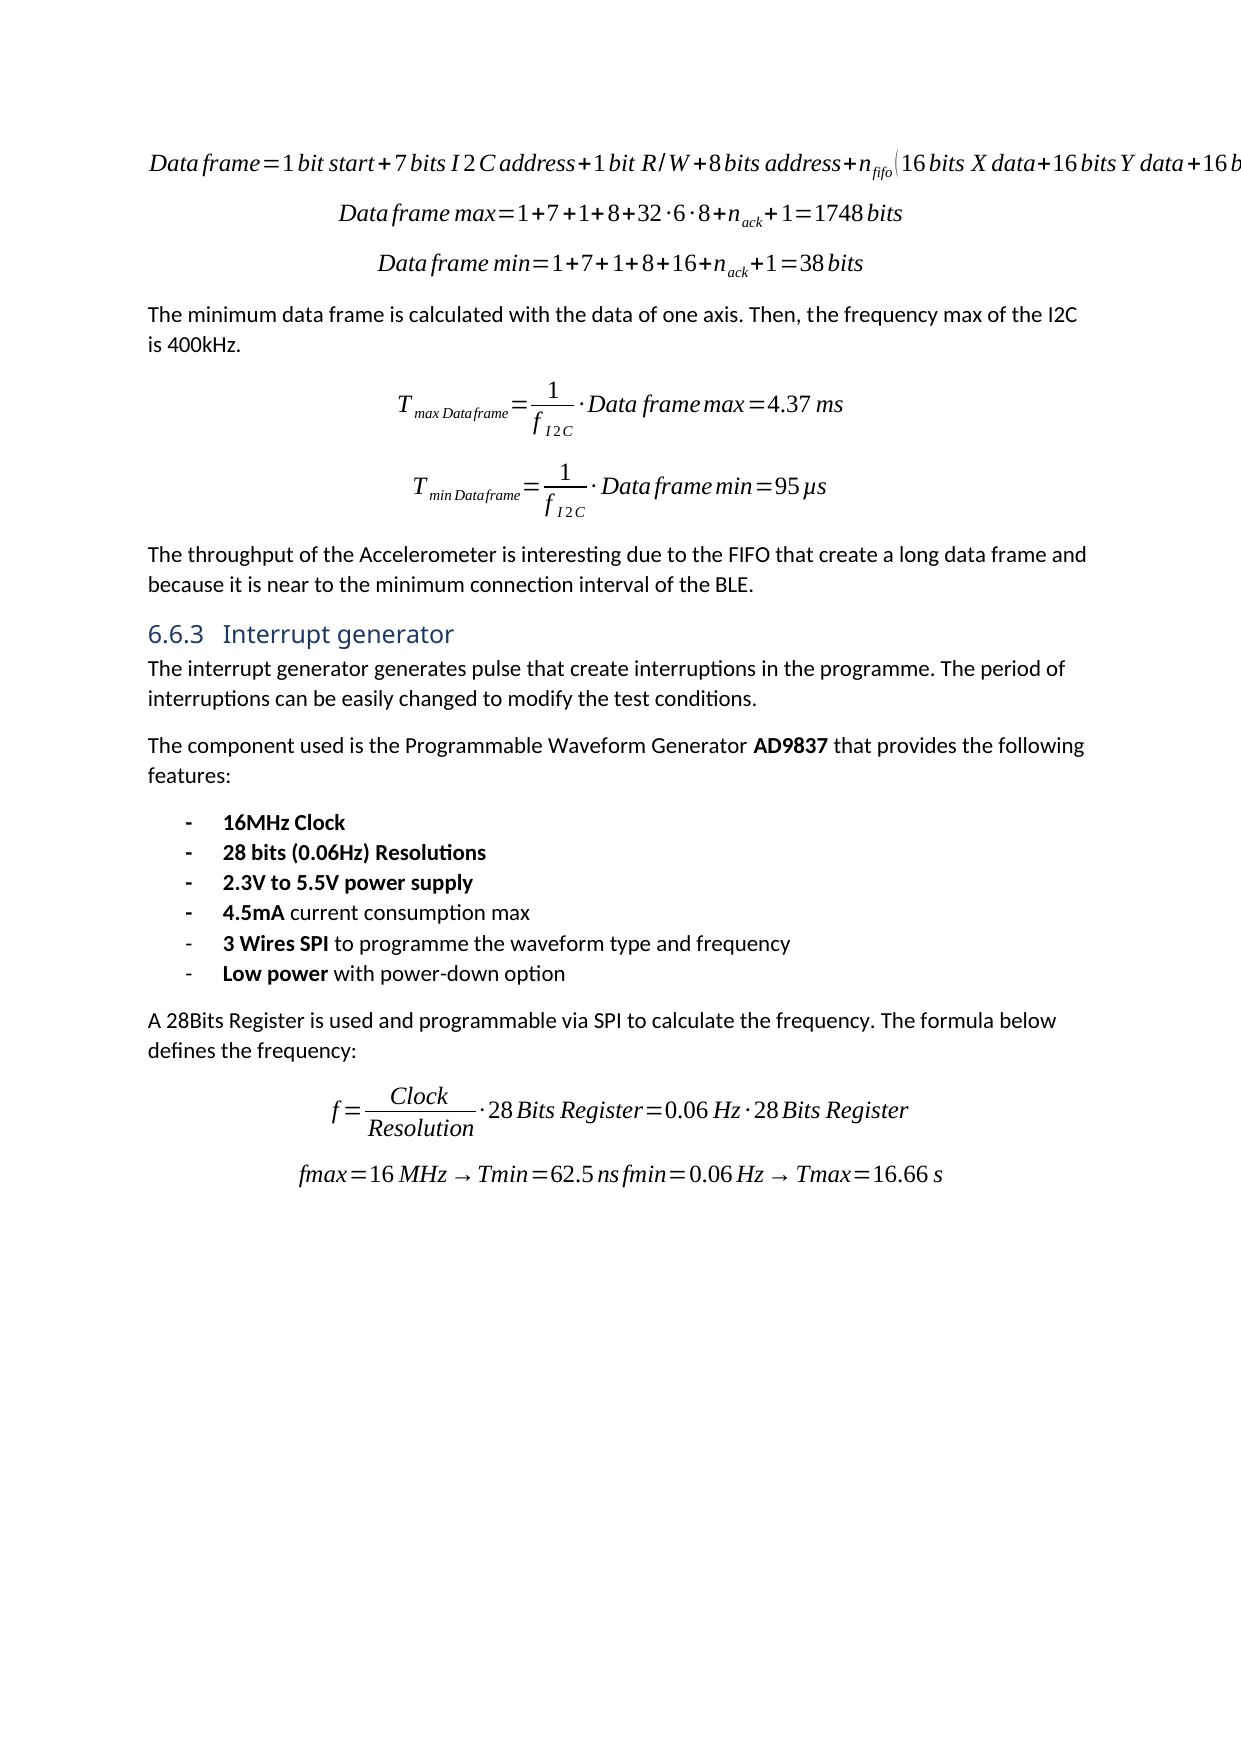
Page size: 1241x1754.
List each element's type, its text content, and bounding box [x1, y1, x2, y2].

list 2.3V to 5.5V power supply [185, 868, 1093, 896]
text A 28Bits Register is used and programmable via SPI to calculate the frequency. The formula below defines the frequency: [148, 1006, 1093, 1064]
list 16MHz Clock [185, 808, 1093, 836]
list 28 bits (0.06Hz) Resolutions [185, 838, 1093, 866]
subtitle Interrupt generator [148, 617, 1093, 651]
list 4.5mA current consumption max [185, 898, 1093, 927]
text The throughput of the Accelerometer is interesting due to the FIFO that create a long data frame and because it is near to the minimum connection interval of the BLE. [148, 540, 1093, 598]
text The minimum data frame is calculated with the data of one axis. Then, the frequency max of the I2C is 400kHz. [148, 300, 1093, 358]
text The interrupt generator generates pulse that create interruptions in the programme. The period of interruptions can be easily changed to modify the test conditions. [148, 654, 1093, 712]
list Low power with power-down option [185, 959, 1093, 987]
text The component used is the Programmable Waveform Generator AD9837 that provides the following features: [148, 731, 1093, 789]
list 3 Wires SPI to programme the waveform type and frequency [185, 929, 1093, 957]
